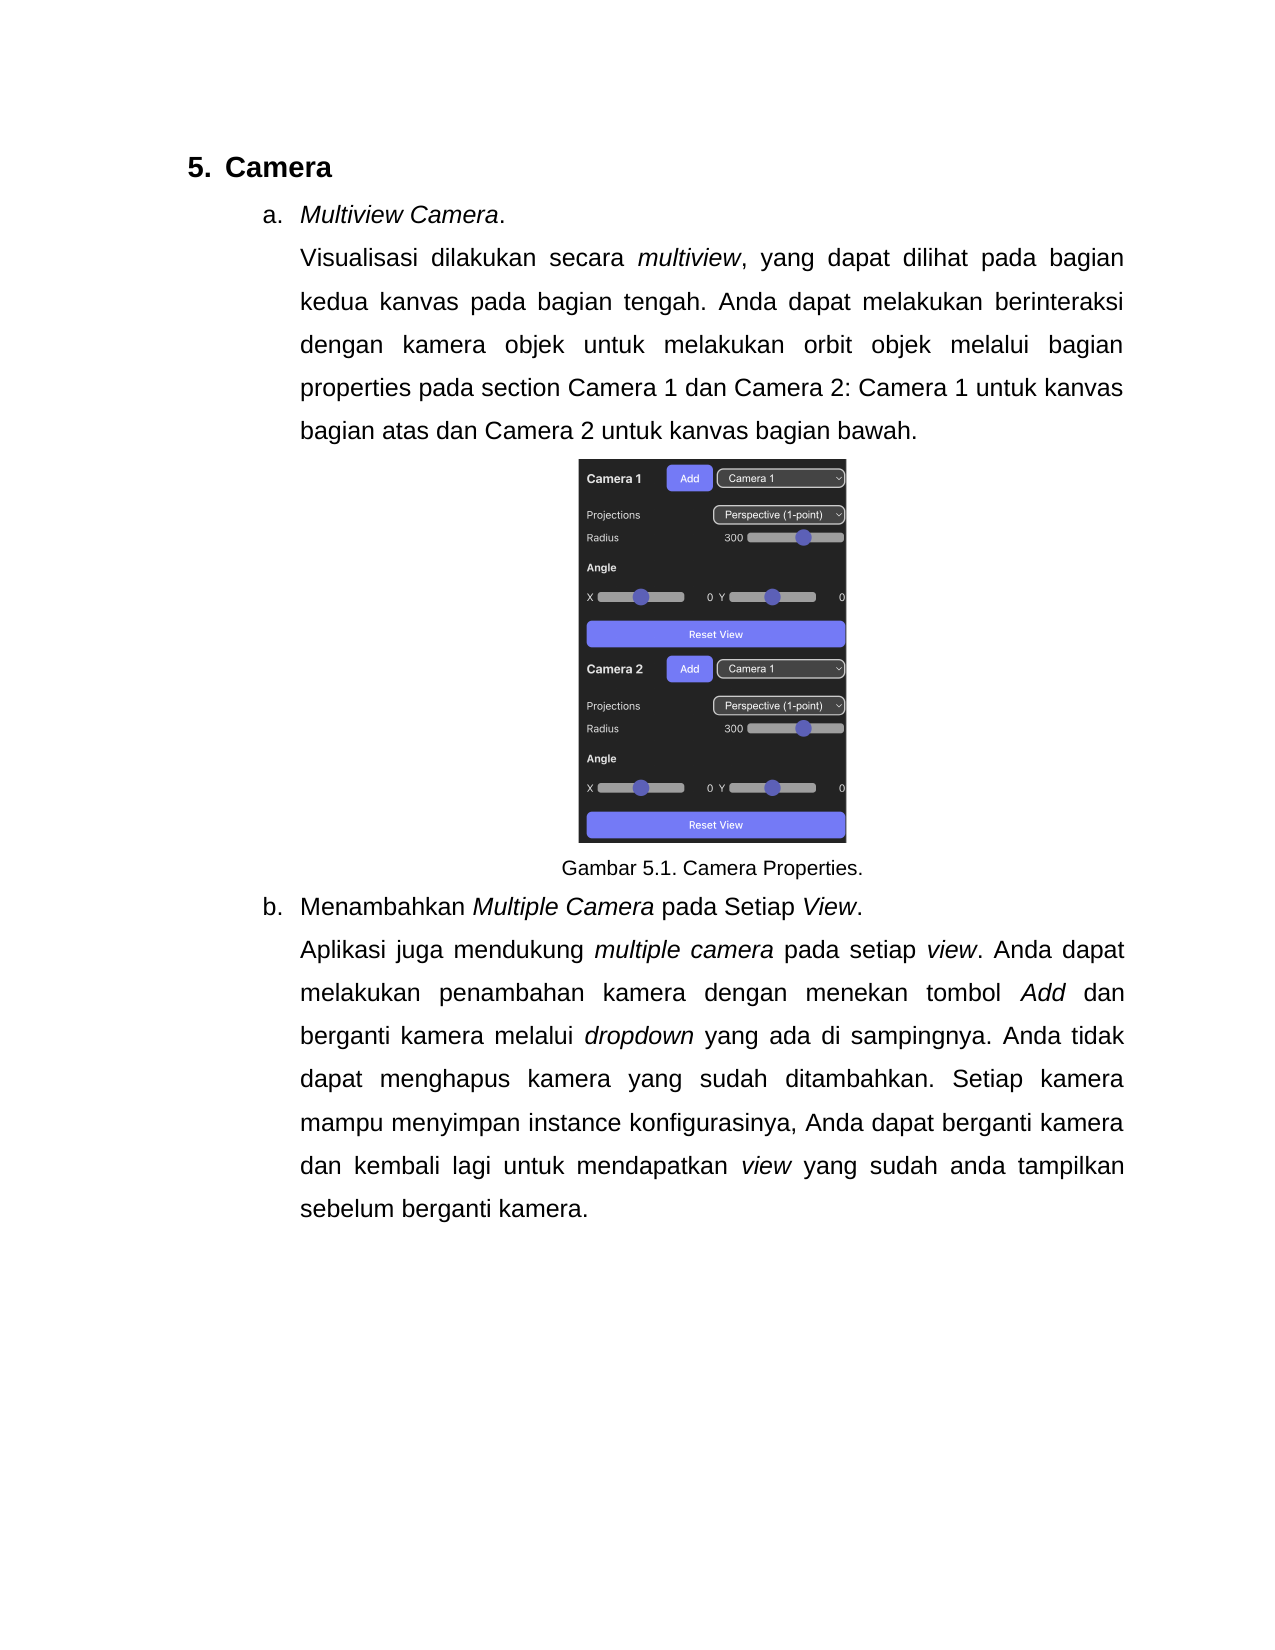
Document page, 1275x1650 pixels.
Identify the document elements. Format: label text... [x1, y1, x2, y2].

text Visualisasi dilakukan secara multiview, yang dapat dilihat pada bagian kedua kanvas pada bagian tengah. Anda dapat melakukan berinteraksi dengan kamera objek untuk melakukan orbit objek melalui bagian properties pada section Camera 1 dan Camera 2: Camera 1 untuk kanvas bagian atas dan Camera 2 untuk kanvas bagian bawah. [300, 243, 1125, 445]
picture [578, 459, 847, 843]
list Menambahkan Multiple Camera pada Setiap View. [262, 892, 1125, 921]
text Aplikasi juga mendukung multiple camera pada setiap view. Anda dapat melakukan penambahan kamera dengan menekan tombol Add dan berganti kamera melalui dropdown yang ada di sampingnya. Anda tidak dapat menghapus kamera yang sudah ditambahkan. Setiap kamera mampu menyimpan instance konfigurasinya, Anda dapat berganti kamera dan kembali lagi untuk mendapatkan view yang sudah anda tampilkan sebelum berganti kamera. [300, 935, 1125, 1223]
text Gambar 5.1. Camera Properties. [300, 856, 1125, 880]
list Multiview Camera. [262, 200, 1125, 229]
list Camera [187, 150, 1125, 183]
